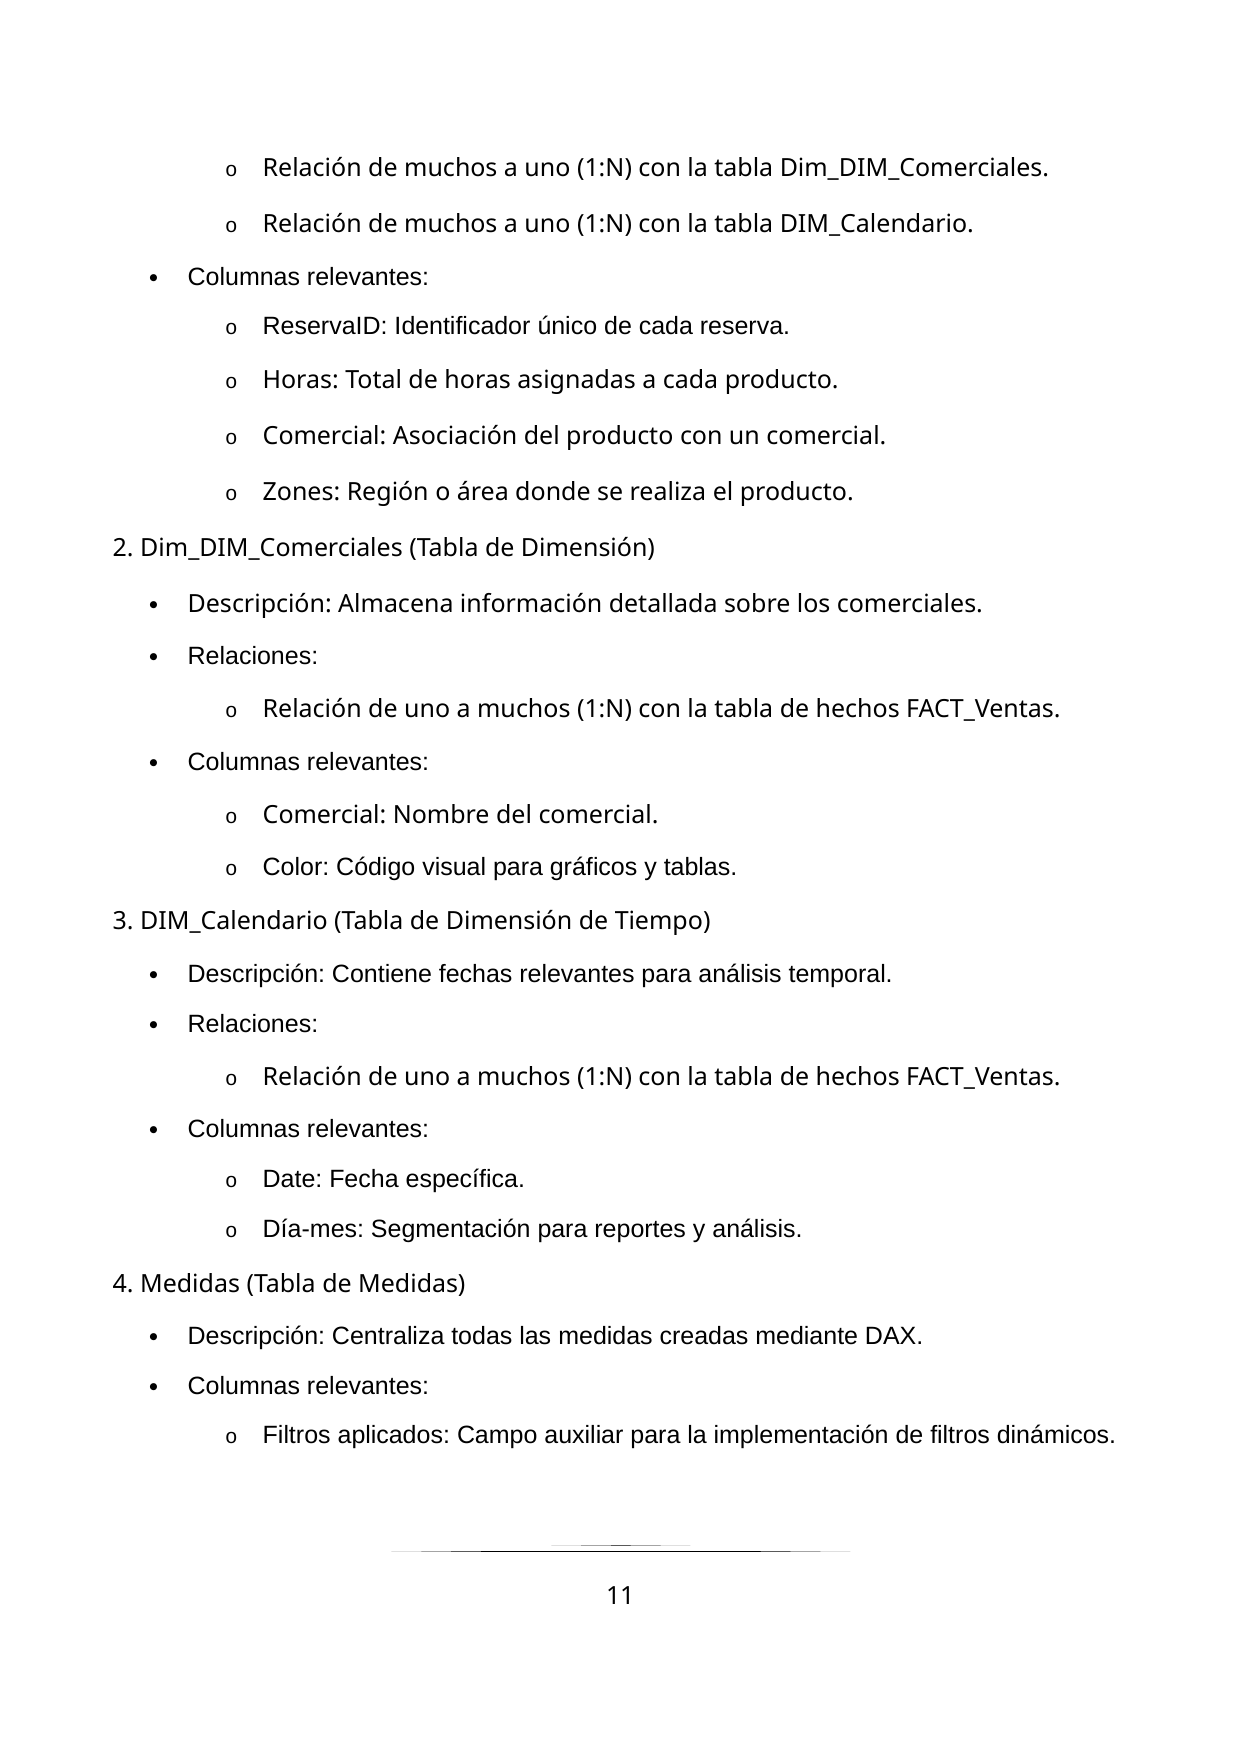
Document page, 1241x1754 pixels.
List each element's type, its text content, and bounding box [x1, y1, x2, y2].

list Descripción: Almacena información detallada sobre los comerciales. [150, 585, 1128, 619]
text 2. Dim_DIM_Comerciales (Tabla de Dimensión) [112, 529, 1128, 564]
list Columnas relevantes: [150, 262, 1128, 290]
list Horas: Total de horas asignadas a cada producto. [225, 362, 1128, 396]
list Relación de uno a muchos (1:N) con la tabla de hechos FACT_Ventas. [225, 1058, 1128, 1092]
list Relación de muchos a uno (1:N) con la tabla Dim_DIM_Comerciales. [225, 150, 1128, 184]
list Descripción: Contiene fechas relevantes para análisis temporal. [150, 959, 1128, 988]
list Relación de uno a muchos (1:N) con la tabla de hechos FACT_Ventas. [225, 691, 1128, 725]
list Date: Fecha específica. [225, 1164, 1128, 1193]
list Filtros aplicados: Campo auxiliar para la implementación de filtros dinámicos. [225, 1420, 1128, 1450]
list Comercial: Nombre del comercial. [225, 796, 1128, 831]
text 3. DIM_Calendario (Tabla de Dimensión de Tiempo) [112, 903, 1128, 937]
list Relaciones: [150, 641, 1128, 670]
list Color: Código visual para gráficos y tablas. [225, 852, 1128, 882]
list Relación de muchos a uno (1:N) con la tabla DIM_Calendario. [225, 206, 1128, 240]
list Descripción: Centraliza todas las medidas creadas mediante DAX. [150, 1321, 1128, 1350]
list Comercial: Asociación del producto con un comercial. [225, 418, 1128, 452]
list Día-mes: Segmentación para reportes y análisis. [225, 1214, 1128, 1244]
list Columnas relevantes: [150, 1114, 1128, 1143]
list ReservaID: Identificador único de cada reserva. [225, 311, 1128, 341]
list Columnas relevantes: [150, 747, 1128, 776]
list Columnas relevantes: [150, 1371, 1128, 1399]
list Relaciones: [150, 1008, 1128, 1037]
list Zones: Región o área donde se realiza el producto. [225, 474, 1128, 508]
text 4. Medidas (Tabla de Medidas) [112, 1265, 1128, 1299]
